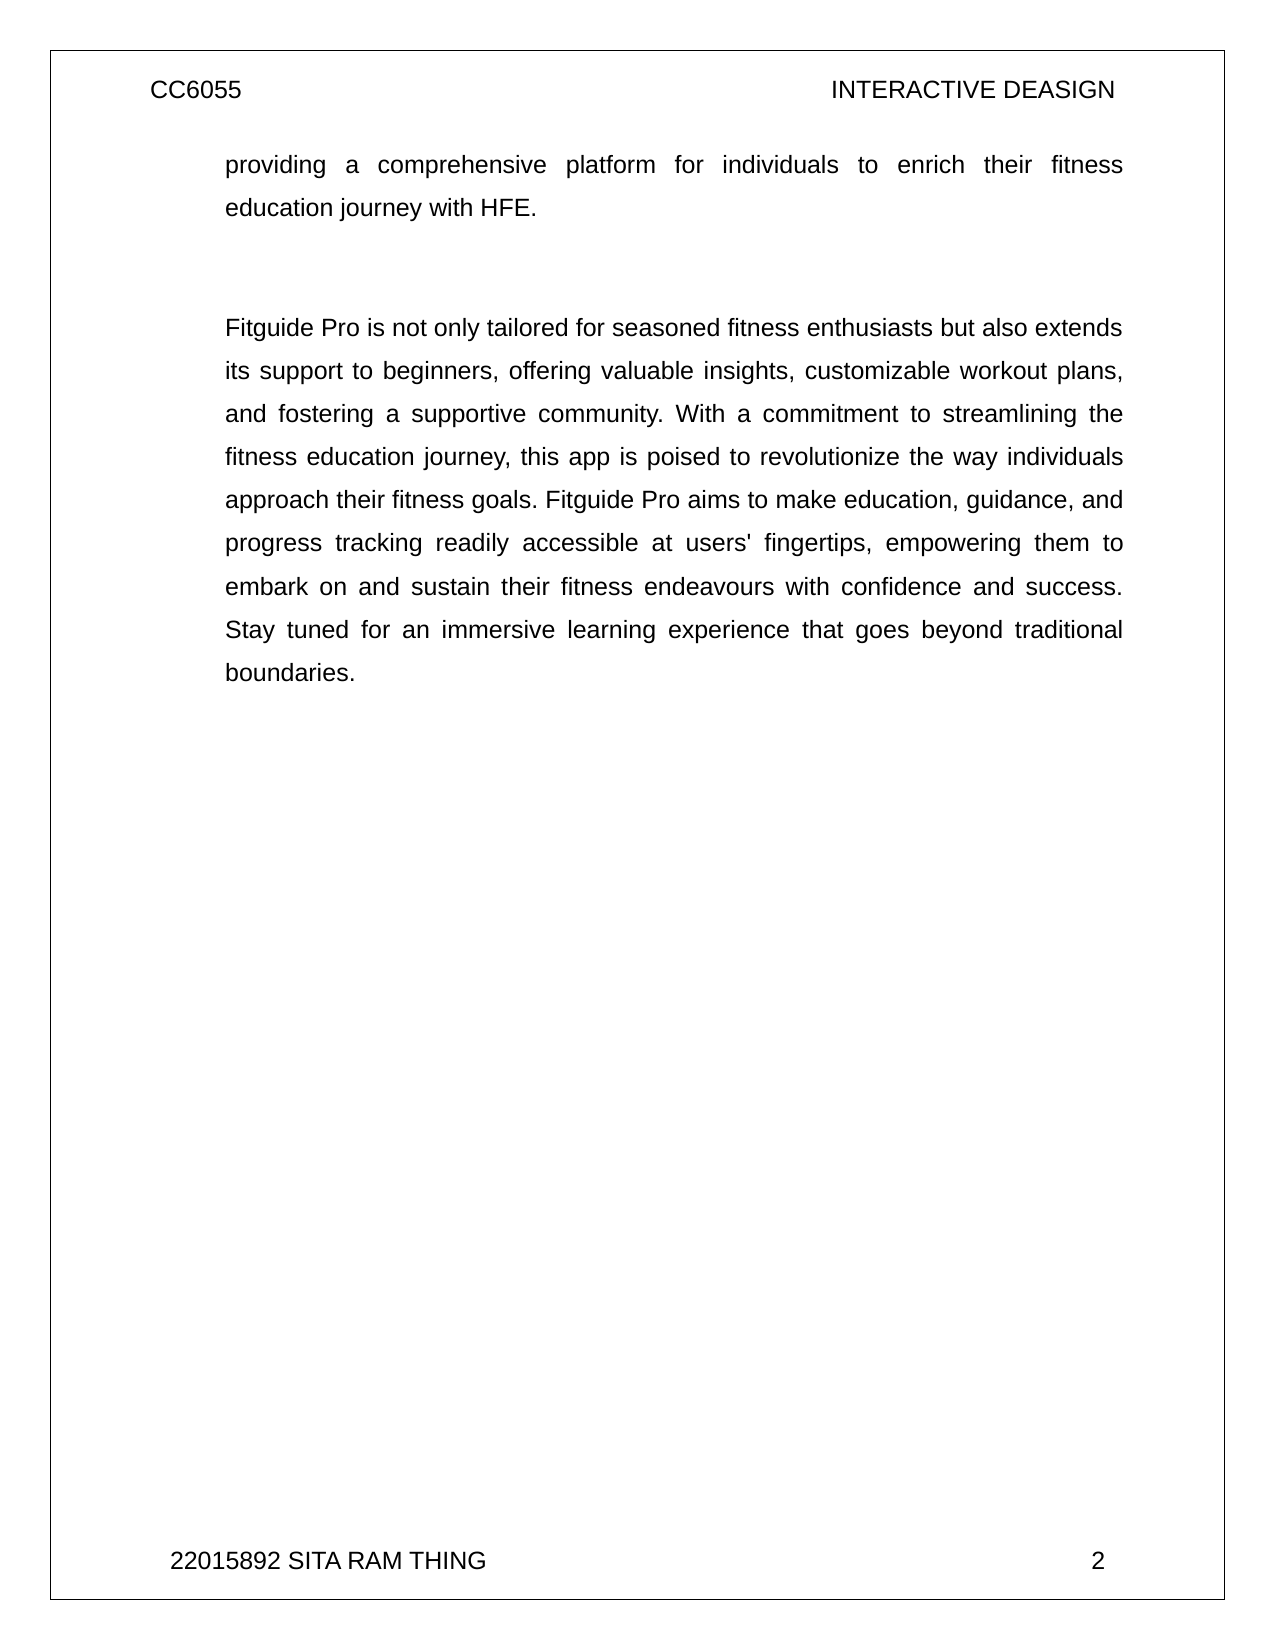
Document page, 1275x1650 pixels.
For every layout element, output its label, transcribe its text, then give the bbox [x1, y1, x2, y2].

text Fitguide Pro is not only tailored for seasoned fitness enthusiasts but also extends its support to beginners, offering valuable insights, customizable workout plans, and fostering a supportive community. With a commitment to streamlining the fitness education journey, this app is poised to revolutionize the way individuals approach their fitness goals. Fitguide Pro aims to make education, guidance, and progress tracking readily accessible at users' fingertips, empowering them to embark on and sustain their fitness endeavours with confidence and success. Stay tuned for an immersive learning experience that goes beyond traditional boundaries. [225, 313, 1125, 686]
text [225, 150, 1125, 222]
